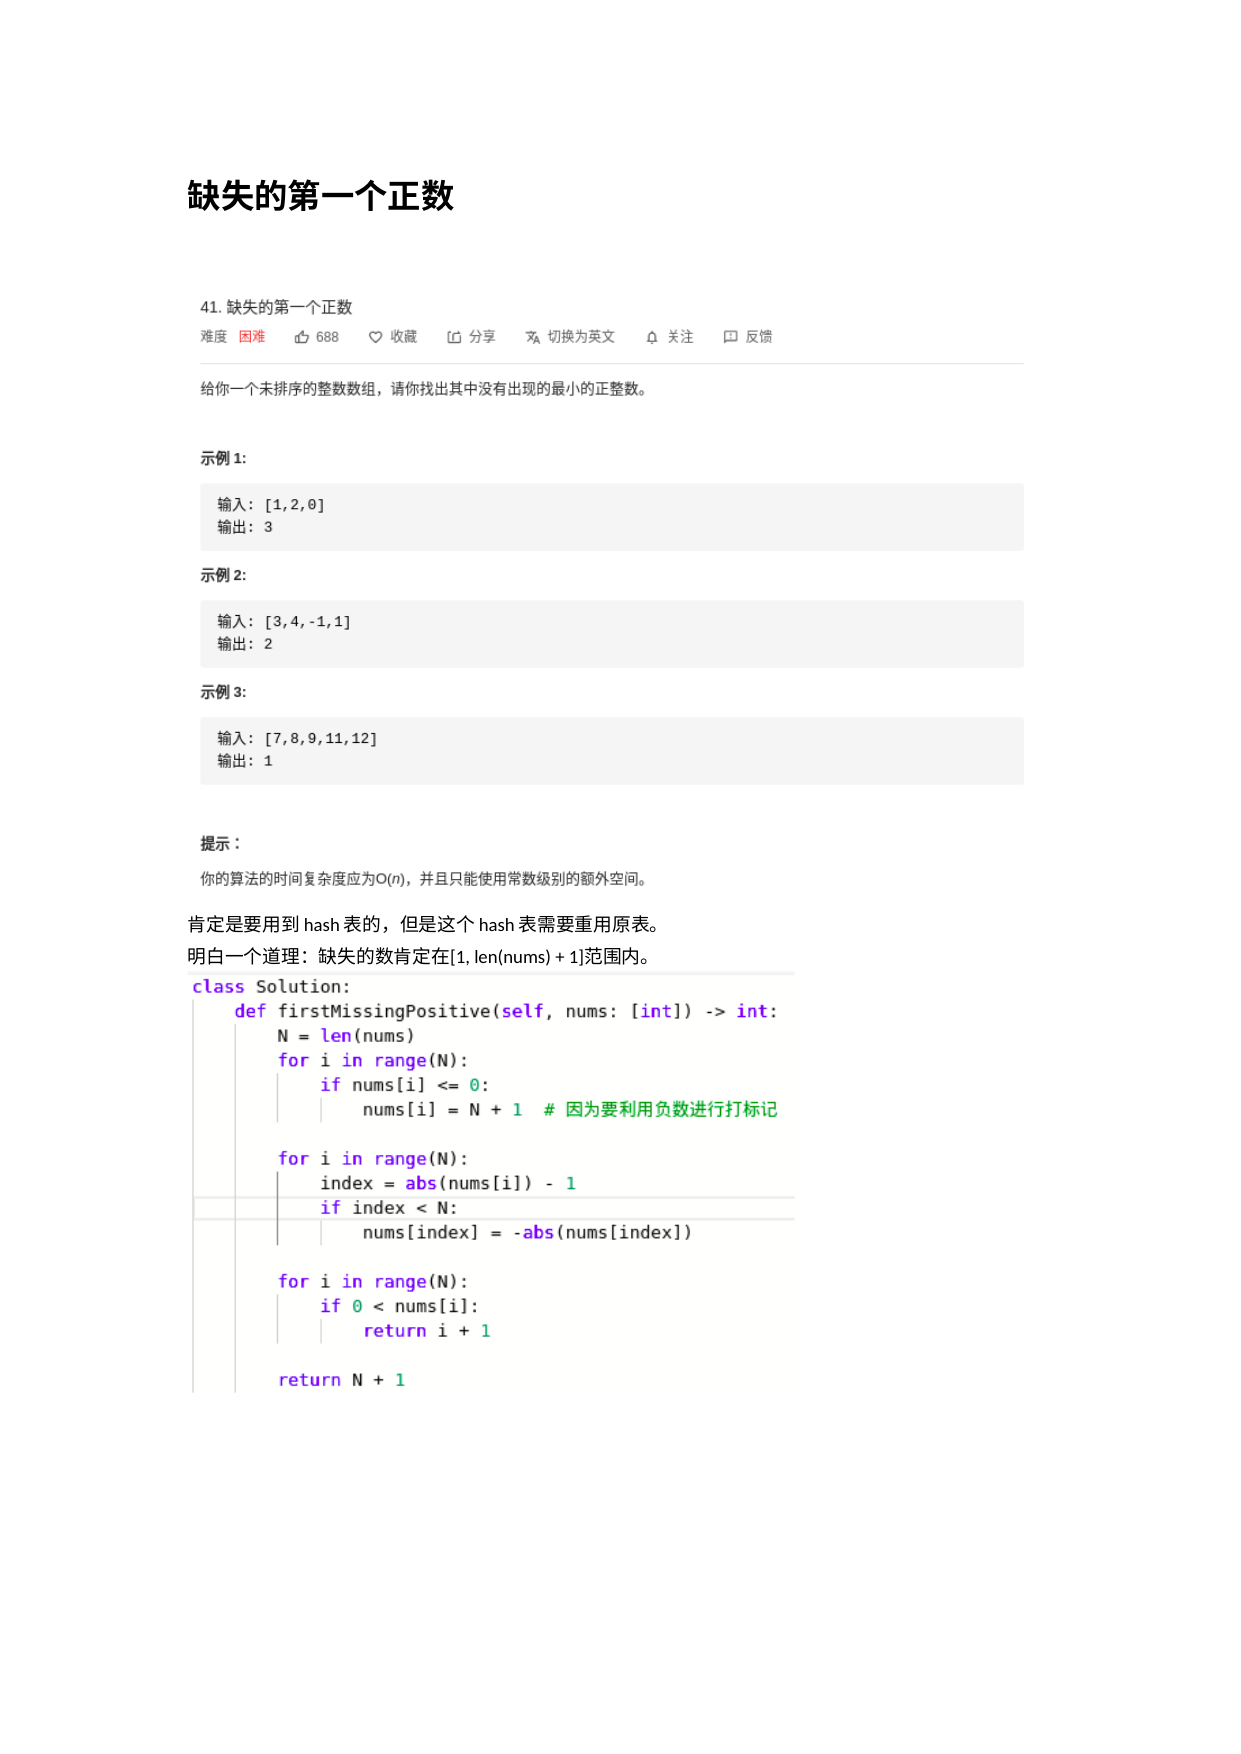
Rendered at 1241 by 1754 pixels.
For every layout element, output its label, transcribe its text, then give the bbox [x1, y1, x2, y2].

text 明白一个道理：缺失的数肯定在[1, len(nums) + 1]范围内。 [187, 939, 1053, 972]
subtitle 缺失的第一个正数 [187, 162, 1053, 227]
picture [187, 971, 795, 1397]
picture [187, 289, 1042, 896]
text 肯定是要用到hash表的，但是这个hash表需要重用原表。 [187, 907, 1053, 939]
